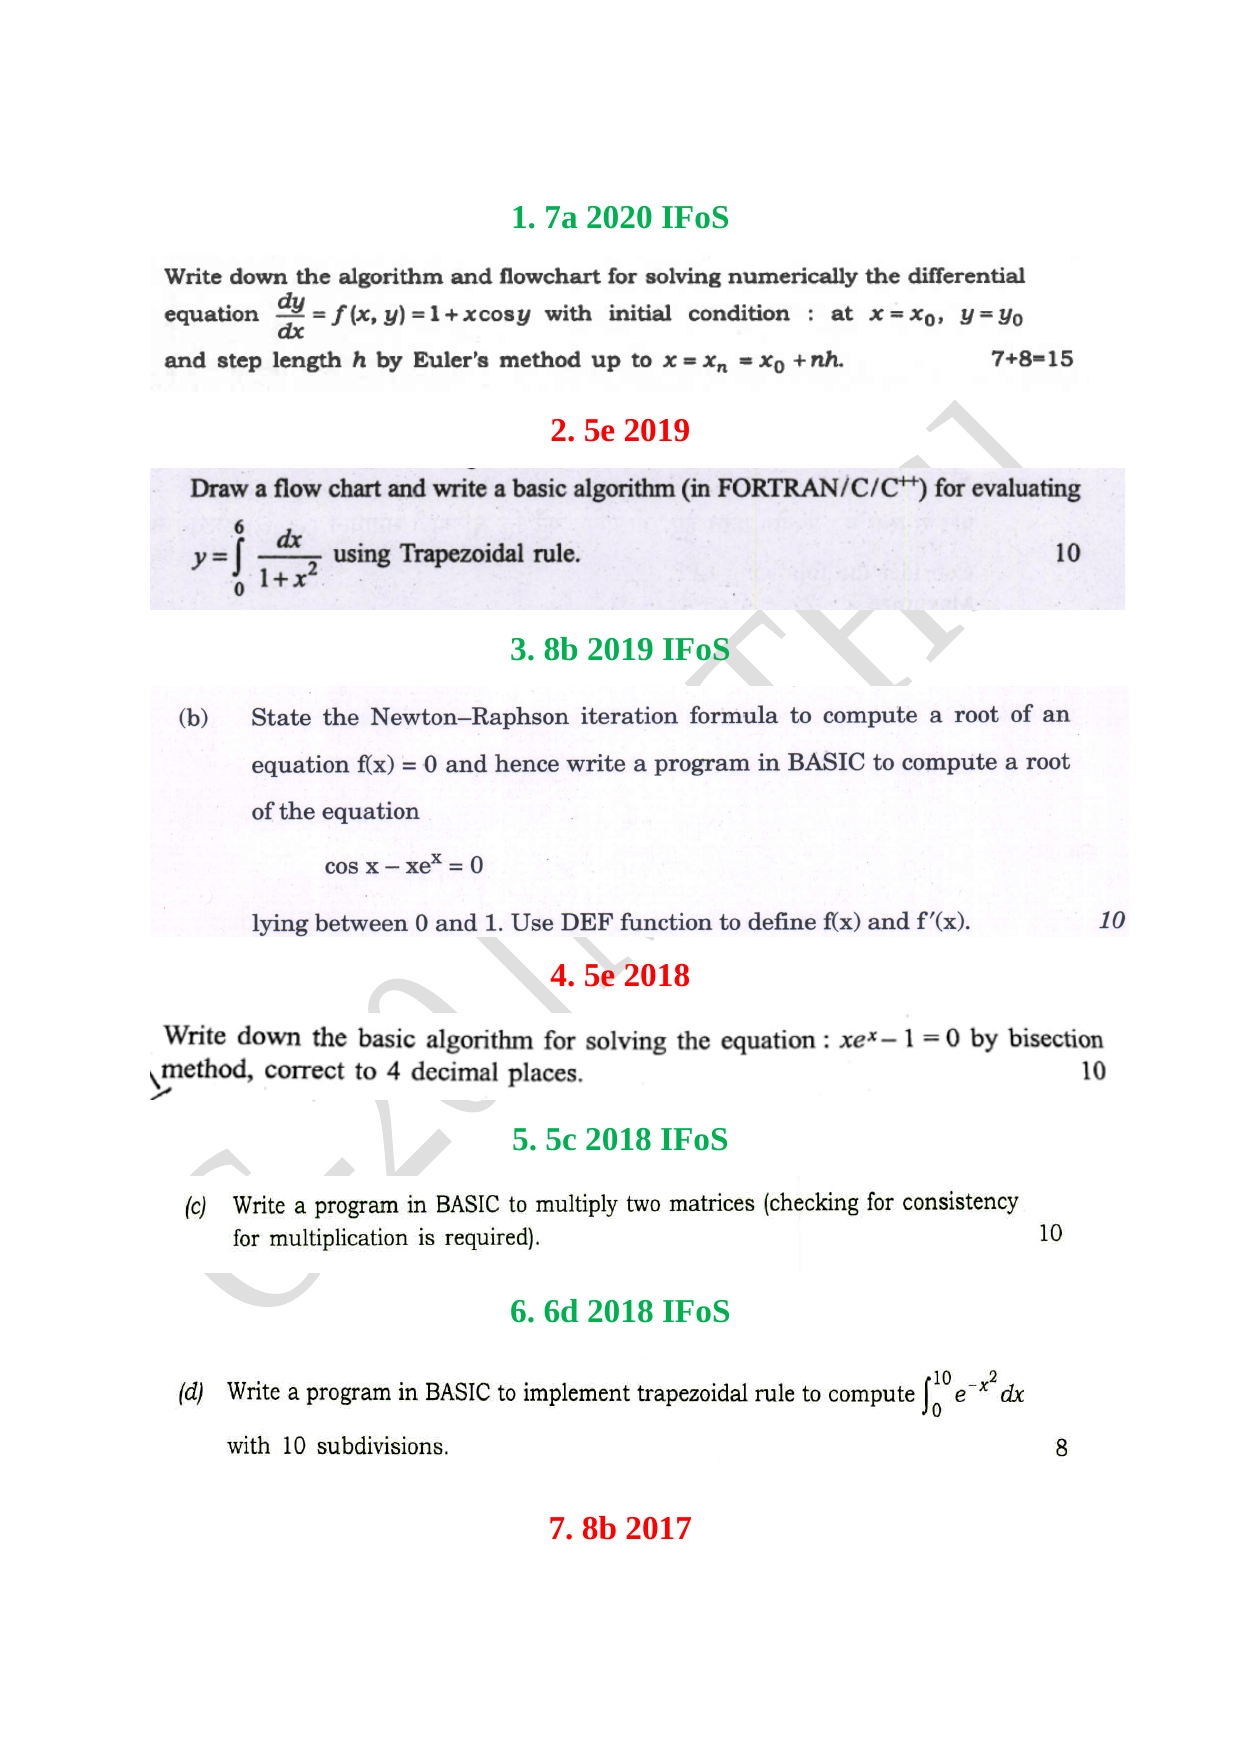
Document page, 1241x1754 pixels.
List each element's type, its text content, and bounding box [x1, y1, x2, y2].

text 1. 7a 2020 IFoS [150, 198, 1090, 236]
text 4. 5e 2018 [150, 956, 1090, 994]
text 2. 5e 2019 [150, 410, 1090, 449]
text 6. 6d 2018 IFoS [150, 1291, 1090, 1329]
picture [150, 1013, 1124, 1100]
picture [150, 255, 1091, 392]
text 7. 8b 2017 [150, 1508, 1090, 1547]
text 3. 8b 2019 IFoS [150, 629, 1090, 667]
text 5. 5c 2018 IFoS [150, 1119, 1090, 1157]
picture [150, 468, 1125, 610]
